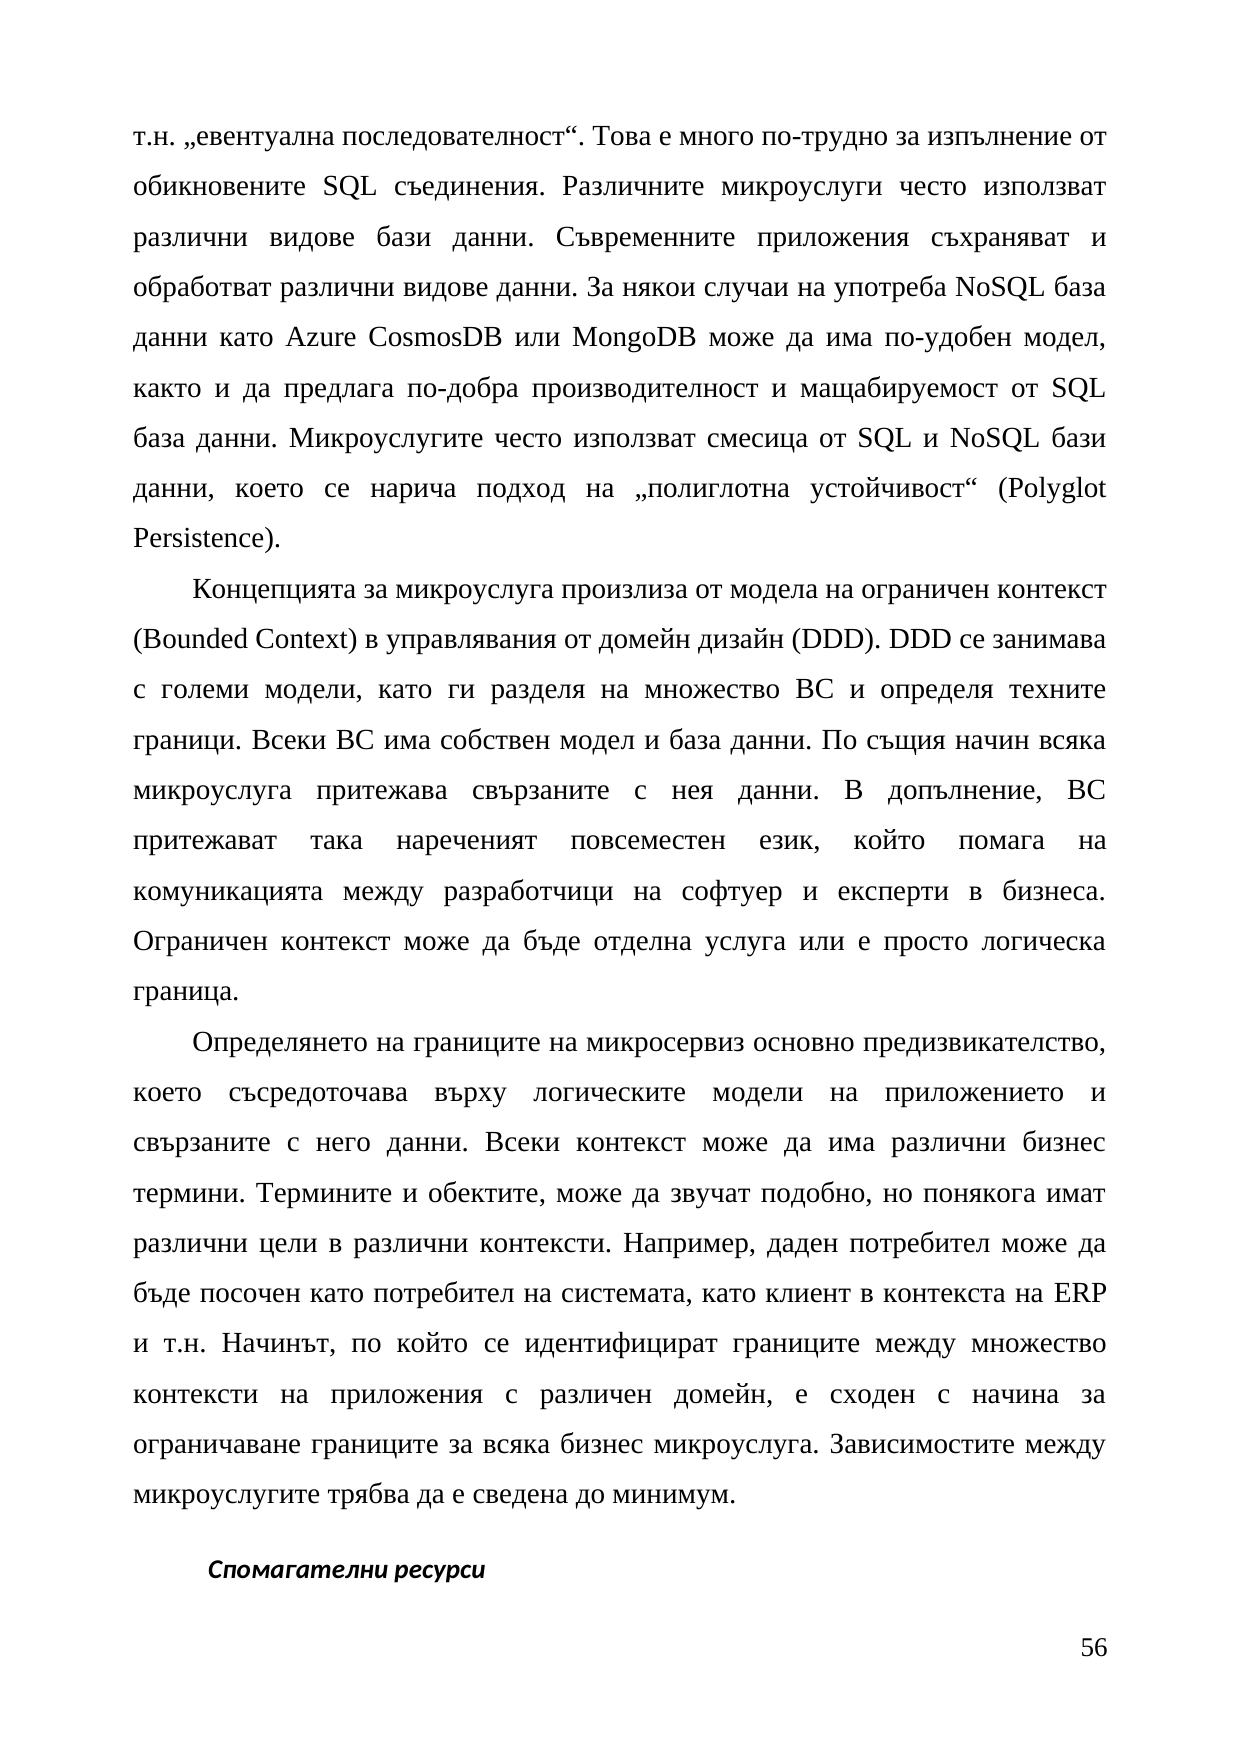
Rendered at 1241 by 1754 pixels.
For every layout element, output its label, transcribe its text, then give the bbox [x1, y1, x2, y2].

text Концепцията за микроуслуга произлиза от модела на ограничен контекст (Bounded Context) в управлявания от домейн дизайн (DDD). DDD се занимава с големи модели, като ги разделя на множество BC и определя техните граници. Всеки BC има собствен модел и база данни. По същия начин всяка микроуслуга притежава свързаните с нея данни. В допълнение, BC притежават така нареченият повсеместен език, който помага на комуникацията между разработчици на софтуер и експерти в бизнеса. Ограничен контекст може да бъде отделна услуга или е просто логическа граница. [133, 571, 1107, 1007]
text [133, 118, 1107, 554]
subtitle Спомагателни ресурси [133, 1552, 1107, 1585]
text Определянето на границите на микросервиз основно предизвикателство, което съсредоточава върху логическите модели на приложението и свързаните с него данни. Всеки контекст може да има различни бизнес термини. Термините и обектите, може да звучат подобно, но понякога имат различни цели в различни контексти. Например, даден потребител може да бъде посочен като потребител на системата, като клиент в контекста на ERP и т.н. Начинът, по който се идентифицират границите между множество контексти на приложения с различен домейн, е сходен с начина за ограничаване границите за всяка бизнес микроуслуга. Зависимостите между микроуслугите трябва да е сведена до минимум. [133, 1024, 1107, 1510]
